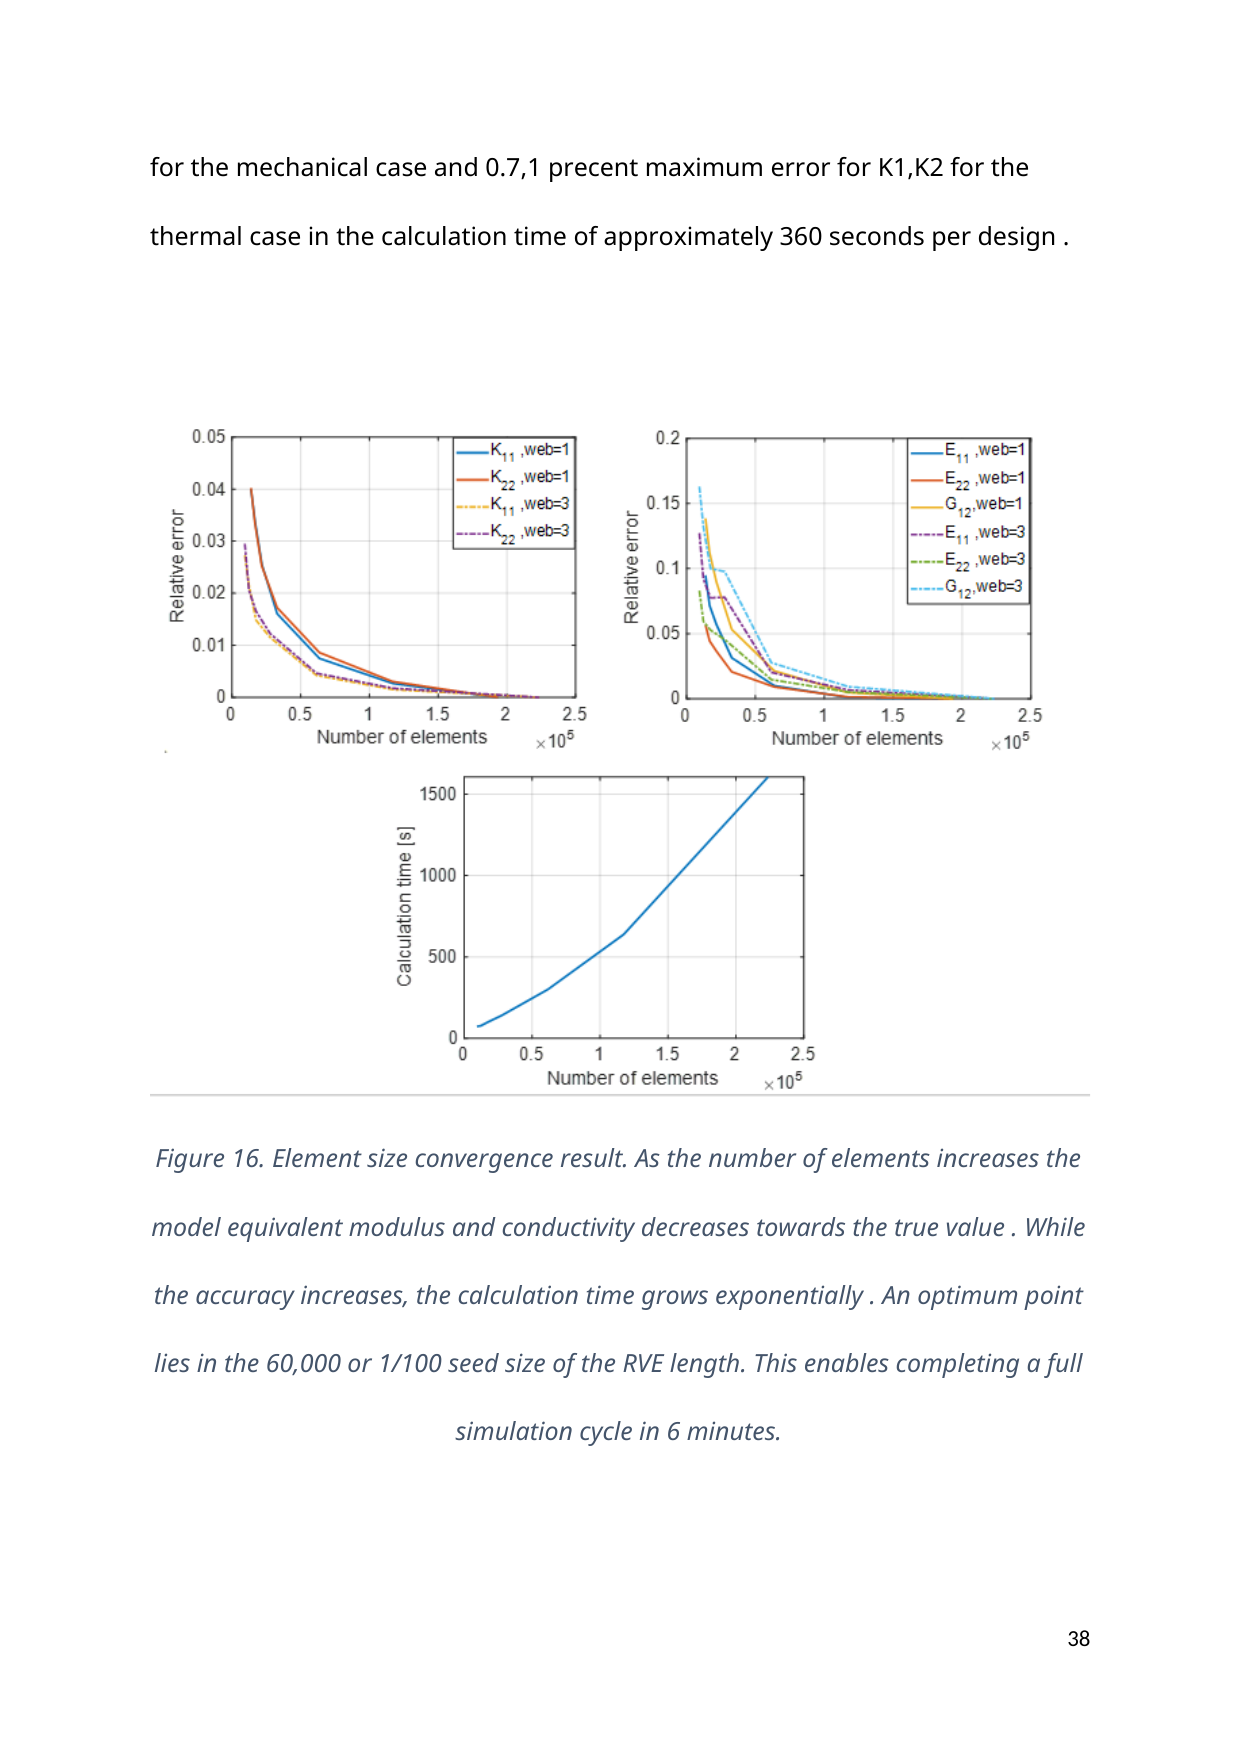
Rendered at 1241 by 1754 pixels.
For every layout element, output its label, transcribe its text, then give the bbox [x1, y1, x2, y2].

text Figure 16. Element size convergence result. As the number of elements increases the model equivalent modulus and conductivity decreases towards the true value . While the accuracy increases, the calculation time grows exponentially . An optimum point lies in the 60,000 or 1/100 seed size of the RVE length. This enables completing a full simulation cycle in 6 minutes. [150, 1141, 1090, 1448]
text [150, 150, 1090, 376]
picture [150, 421, 1091, 1097]
